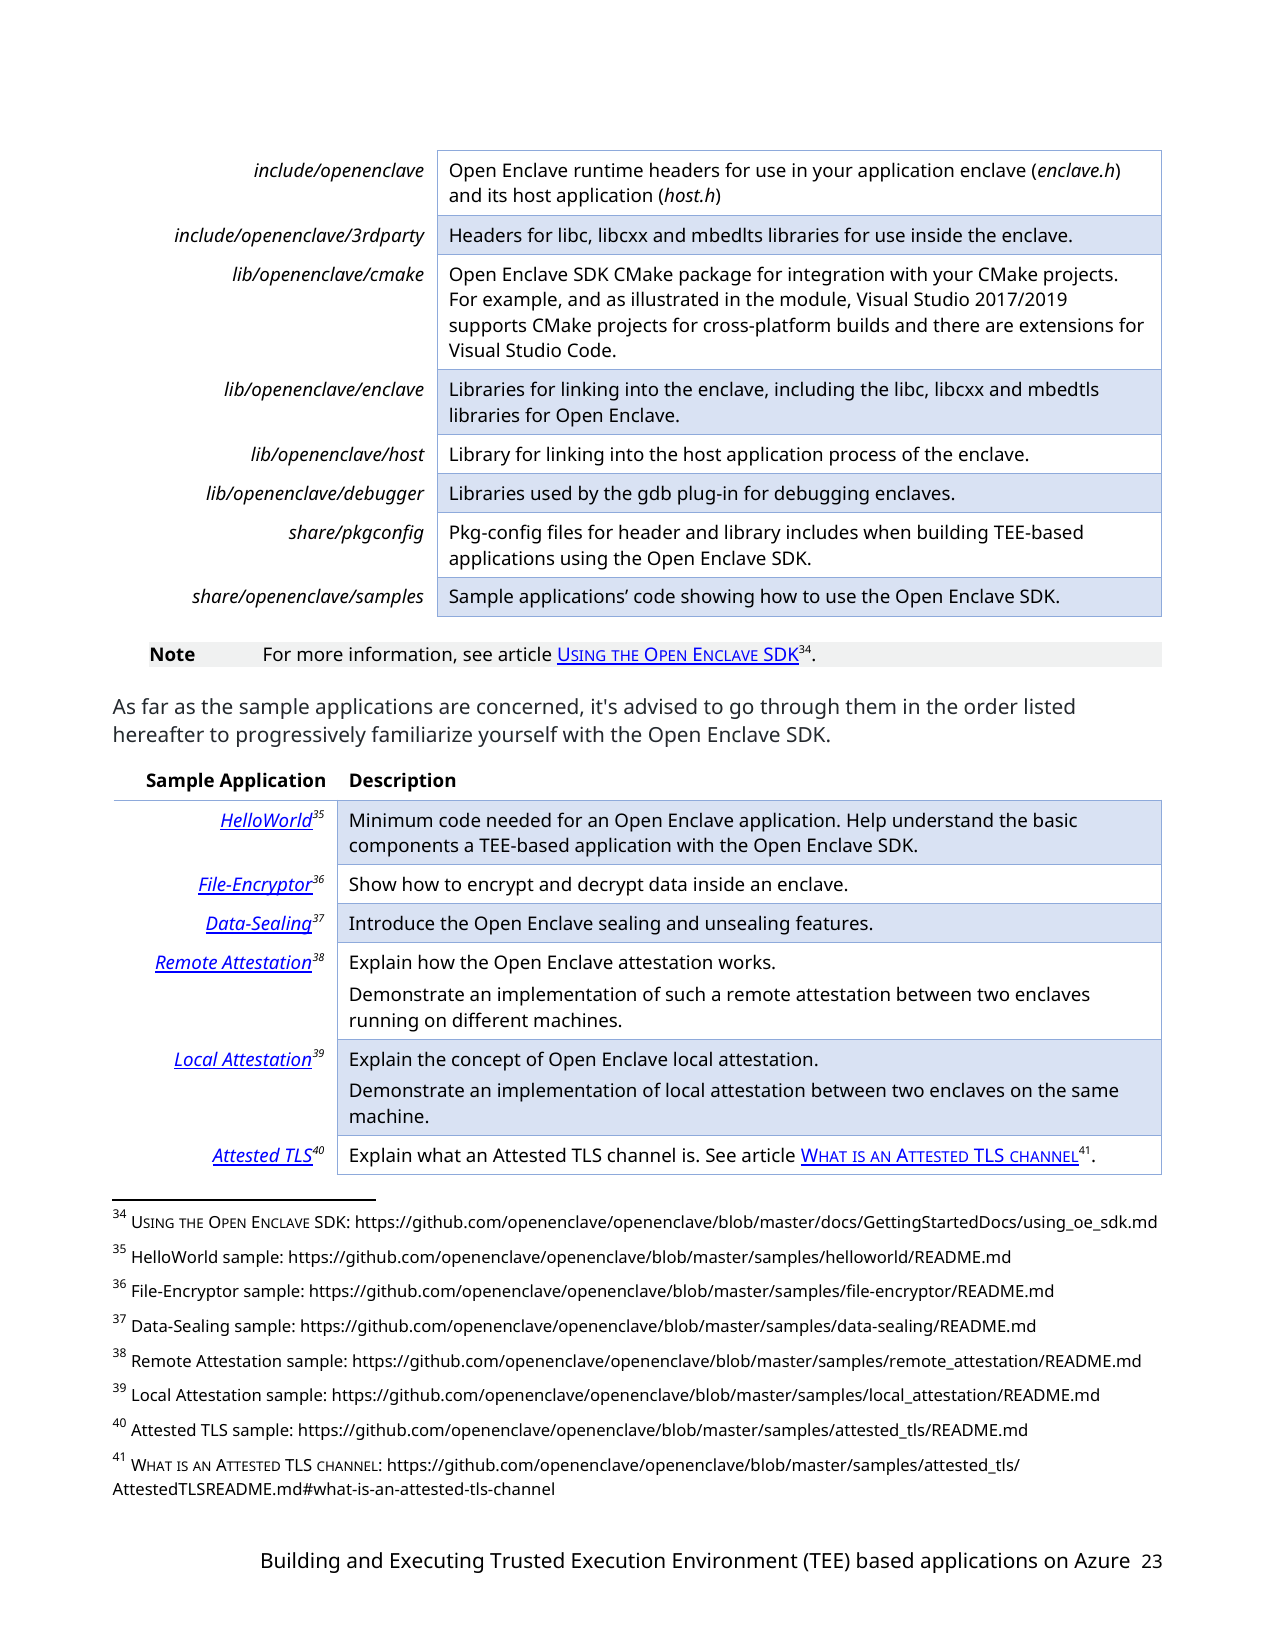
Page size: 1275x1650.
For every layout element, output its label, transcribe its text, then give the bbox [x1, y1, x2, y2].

table_cell lib/openenclave/host [113, 434, 437, 473]
table_cell Libraries for linking into the enclave, including the libc, libcxx and mbedtls libraries for Open Enclave. [438, 370, 1161, 434]
table_cell Introduce the Open Enclave sealing and unsealing features. [338, 904, 1161, 942]
table_cell Library for linking into the host application process of the enclave. [438, 435, 1161, 473]
table_cell Minimum code needed for an Open Enclave application. Help understand the basic components a TEE-based application with the Open Enclave SDK. [338, 801, 1161, 864]
table_cell Attested TLS [114, 1135, 337, 1174]
table_cell HelloWorld [114, 801, 337, 864]
table_cell File-Encryptor [114, 864, 337, 903]
table_cell Pkg-config files for header and library includes when building TEE-based applications using the Open Enclave SDK. [438, 513, 1161, 577]
table_cell Sample applications’ code showing how to use the Open Enclave SDK. [438, 578, 1161, 616]
table_cell Remote Attestation [114, 942, 337, 1039]
table_cell Libraries used by the gdb plug-in for debugging enclaves. [438, 474, 1161, 512]
table_cell Data-Sealing [114, 903, 337, 942]
table_cell Explain how the Open Enclave attestation works. Demonstrate an implementation of such a remote attestation between two enclaves running on different machines. [338, 943, 1161, 1039]
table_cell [338, 1136, 1161, 1174]
table_cell lib/openenclave/debugger [113, 473, 437, 512]
table_cell Explain the concept of Open Enclave local attestation. Demonstrate an implementation of local attestation between two enclaves on the same machine. [338, 1040, 1161, 1135]
table_cell share/openenclave/samples [113, 577, 437, 616]
table_cell lib/openenclave/cmake [113, 254, 437, 369]
table_cell Headers for libc, libcxx and mbedlts libraries for use inside the enclave. [438, 216, 1161, 254]
text As far as the sample applications are concerned, it's advised to go through them in the order listed hereafter to progressively familiarize yourself with the Open Enclave SDK. [832, 692, 1162, 749]
table_cell include/openenclave [113, 150, 437, 214]
table_cell Local Attestation [114, 1039, 337, 1135]
table_cell include/openenclave/3rdparty [113, 215, 437, 254]
table_header Sample Application [114, 762, 337, 799]
table_cell Open Enclave SDK CMake package for integration with your CMake projects. For example, and as illustrated in the module, Visual Studio 2017/2019 supports CMake projects for cross-platform builds and there are extensions for Visual Studio Code. [438, 255, 1161, 369]
table_cell lib/openenclave/enclave [113, 369, 437, 434]
table_cell Open Enclave runtime headers for use in your application enclave (enclave.h) and its host application (host.h) [438, 151, 1161, 214]
text Note For more information, see article Using the Open Enclave SDK. [149, 642, 1162, 667]
table_cell share/pkgconfig [113, 512, 437, 577]
table_header Description [338, 762, 1161, 799]
table_cell Show how to encrypt and decrypt data inside an enclave. [338, 865, 1161, 903]
